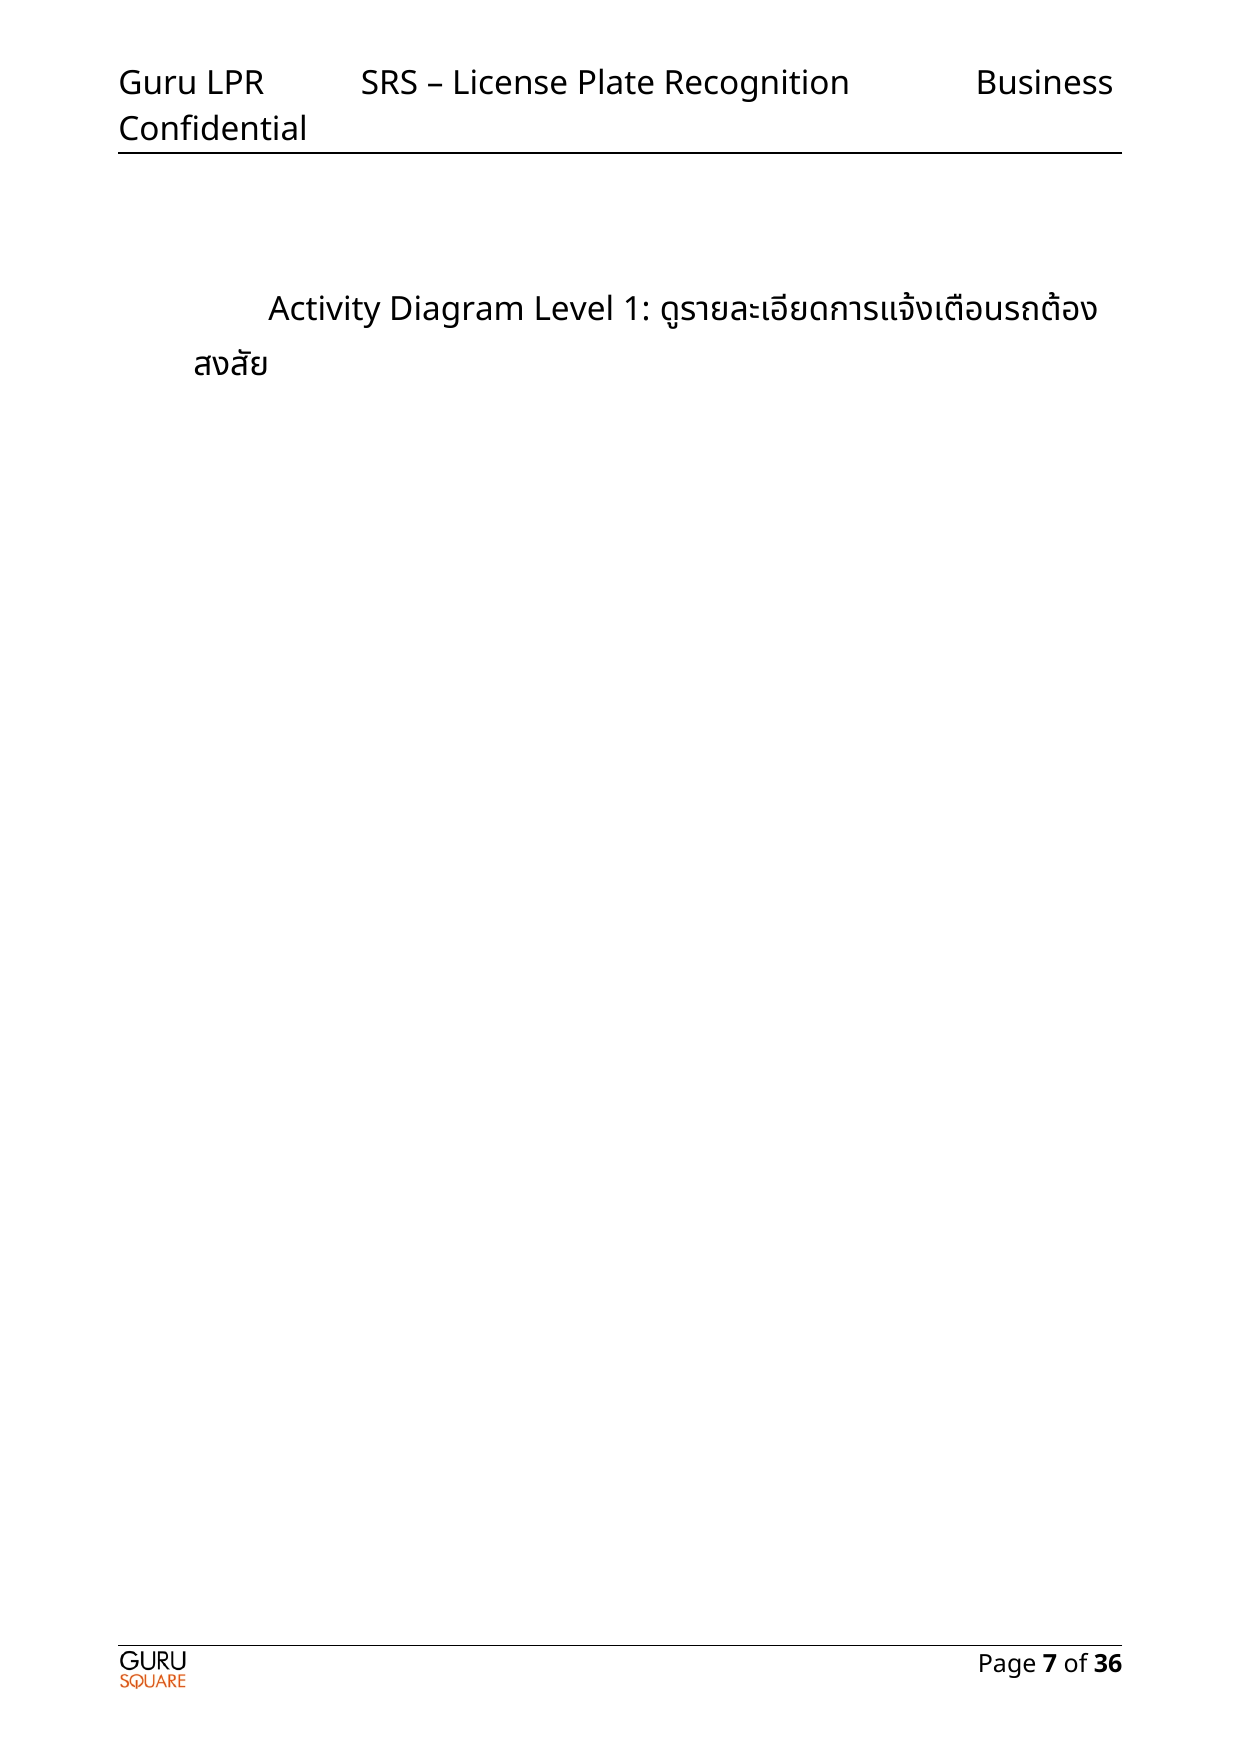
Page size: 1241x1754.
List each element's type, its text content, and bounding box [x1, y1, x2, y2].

picture [118, 1648, 188, 1690]
text Activity Diagram Level 1: ดูรายละเอียดการแจ้งเตือนรถต้องสงสัย [193, 285, 1125, 390]
